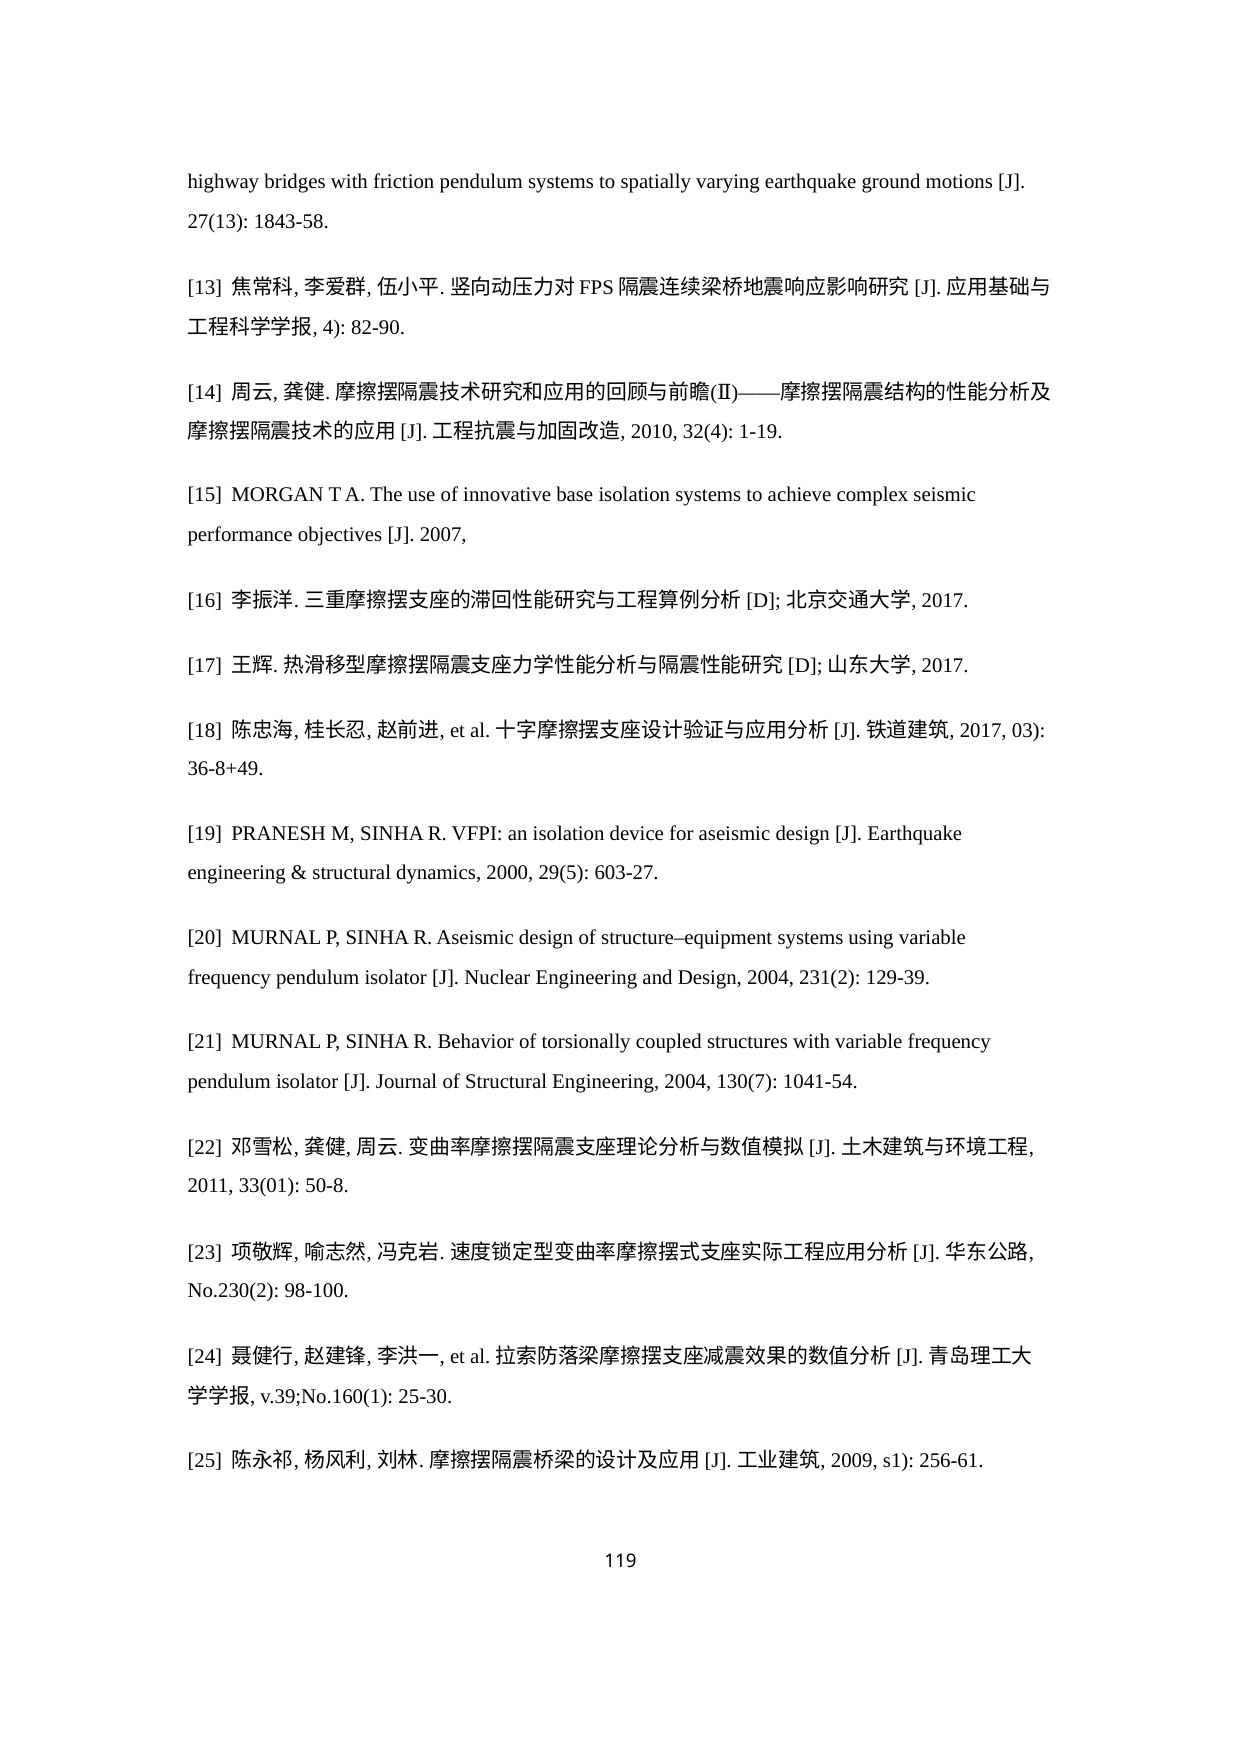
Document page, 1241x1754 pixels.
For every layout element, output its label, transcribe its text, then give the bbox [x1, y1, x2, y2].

text [19] PRANESH M, SINHA R. VFPI: an isolation device for aseismic design [J]. Earthquake engineering & structural dynamics, 2000, 29(5): 603-27. [187, 813, 1053, 892]
text [21] MURNAL P, SINHA R. Behavior of torsionally coupled structures with variable frequency pendulum isolator [J]. Journal of Structural Engineering, 2004, 130(7): 1041-54. [187, 1021, 1053, 1101]
text [20] MURNAL P, SINHA R. Aseismic design of structure–equipment systems using variable frequency pendulum isolator [J]. Nuclear Engineering and Design, 2004, 231(2): 129-39. [187, 917, 1053, 996]
text [16] 李振洋. 三重摩擦摆支座的滞回性能研究与工程算例分析 [D]; 北京交通大学, 2017. [187, 579, 1053, 619]
text [14] 周云, 龚健. 摩擦摆隔震技术研究和应用的回顾与前瞻(Ⅱ)——摩擦摆隔震结构的性能分析及摩擦摆隔震技术的应用 [J]. 工程抗震与加固改造, 2010, 32(4): 1-19. [187, 370, 1053, 449]
text [22] 邓雪松, 龚健, 周云. 变曲率摩擦摆隔震支座理论分析与数值模拟 [J]. 土木建筑与环境工程, 2011, 33(01): 50-8. [187, 1126, 1053, 1205]
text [187, 161, 1053, 241]
text [15] MORGAN T A. The use of innovative base isolation systems to achieve complex seismic performance objectives [J]. 2007, [187, 474, 1053, 554]
text [18] 陈忠海, 桂长忍, 赵前进, et al. 十字摩擦摆支座设计验证与应用分析 [J]. 铁道建筑, 2017, 03): 36-8+49. [187, 708, 1053, 788]
text [17] 王辉. 热滑移型摩擦摆隔震支座力学性能分析与隔震性能研究 [D]; 山东大学, 2017. [187, 644, 1053, 683]
text [24] 聂健行, 赵建锋, 李洪一, et al. 拉索防落梁摩擦摆支座减震效果的数值分析 [J]. 青岛理工大学学报, v.39;No.160(1): 25-30. [187, 1334, 1053, 1414]
text [13] 焦常科, 李爱群, 伍小平. 竖向动压力对FPS隔震连续梁桥地震响应影响研究 [J]. 应用基础与工程科学学报, 4): 82-90. [187, 266, 1053, 345]
text [23] 项敬辉, 喻志然, 冯克岩. 速度锁定型变曲率摩擦摆式支座实际工程应用分析 [J]. 华东公路, No.230(2): 98-100. [187, 1230, 1053, 1309]
text [25] 陈永祁, 杨风利, 刘林. 摩擦摆隔震桥梁的设计及应用 [J]. 工业建筑, 2009, s1): 256-61. [187, 1439, 1053, 1479]
